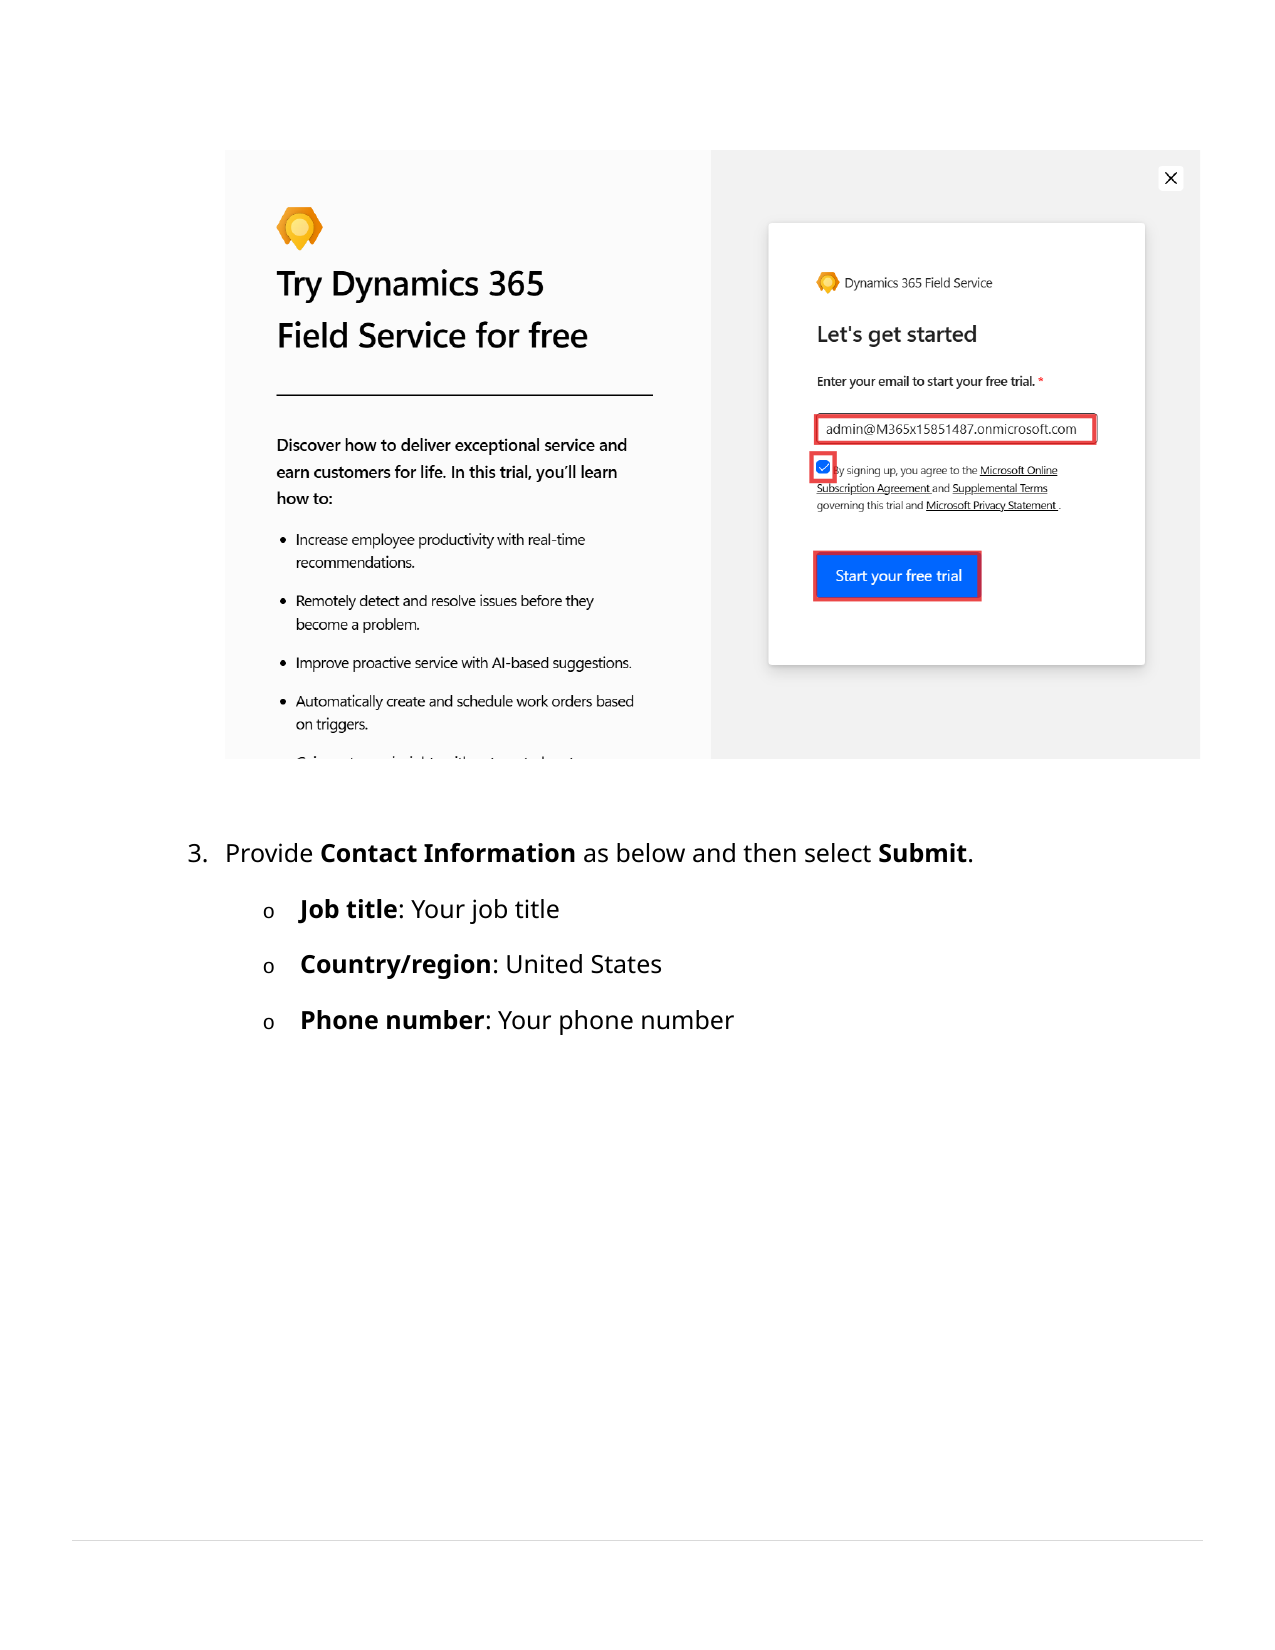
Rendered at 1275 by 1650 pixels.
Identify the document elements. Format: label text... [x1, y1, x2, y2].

list Phone number: Your phone number [262, 1003, 1125, 1037]
list Job title: Your job title [262, 891, 1125, 925]
list Country/region: United States [262, 947, 1125, 981]
picture [225, 150, 1200, 759]
list Provide Contact Information as below and then select Submit. [187, 835, 1125, 869]
